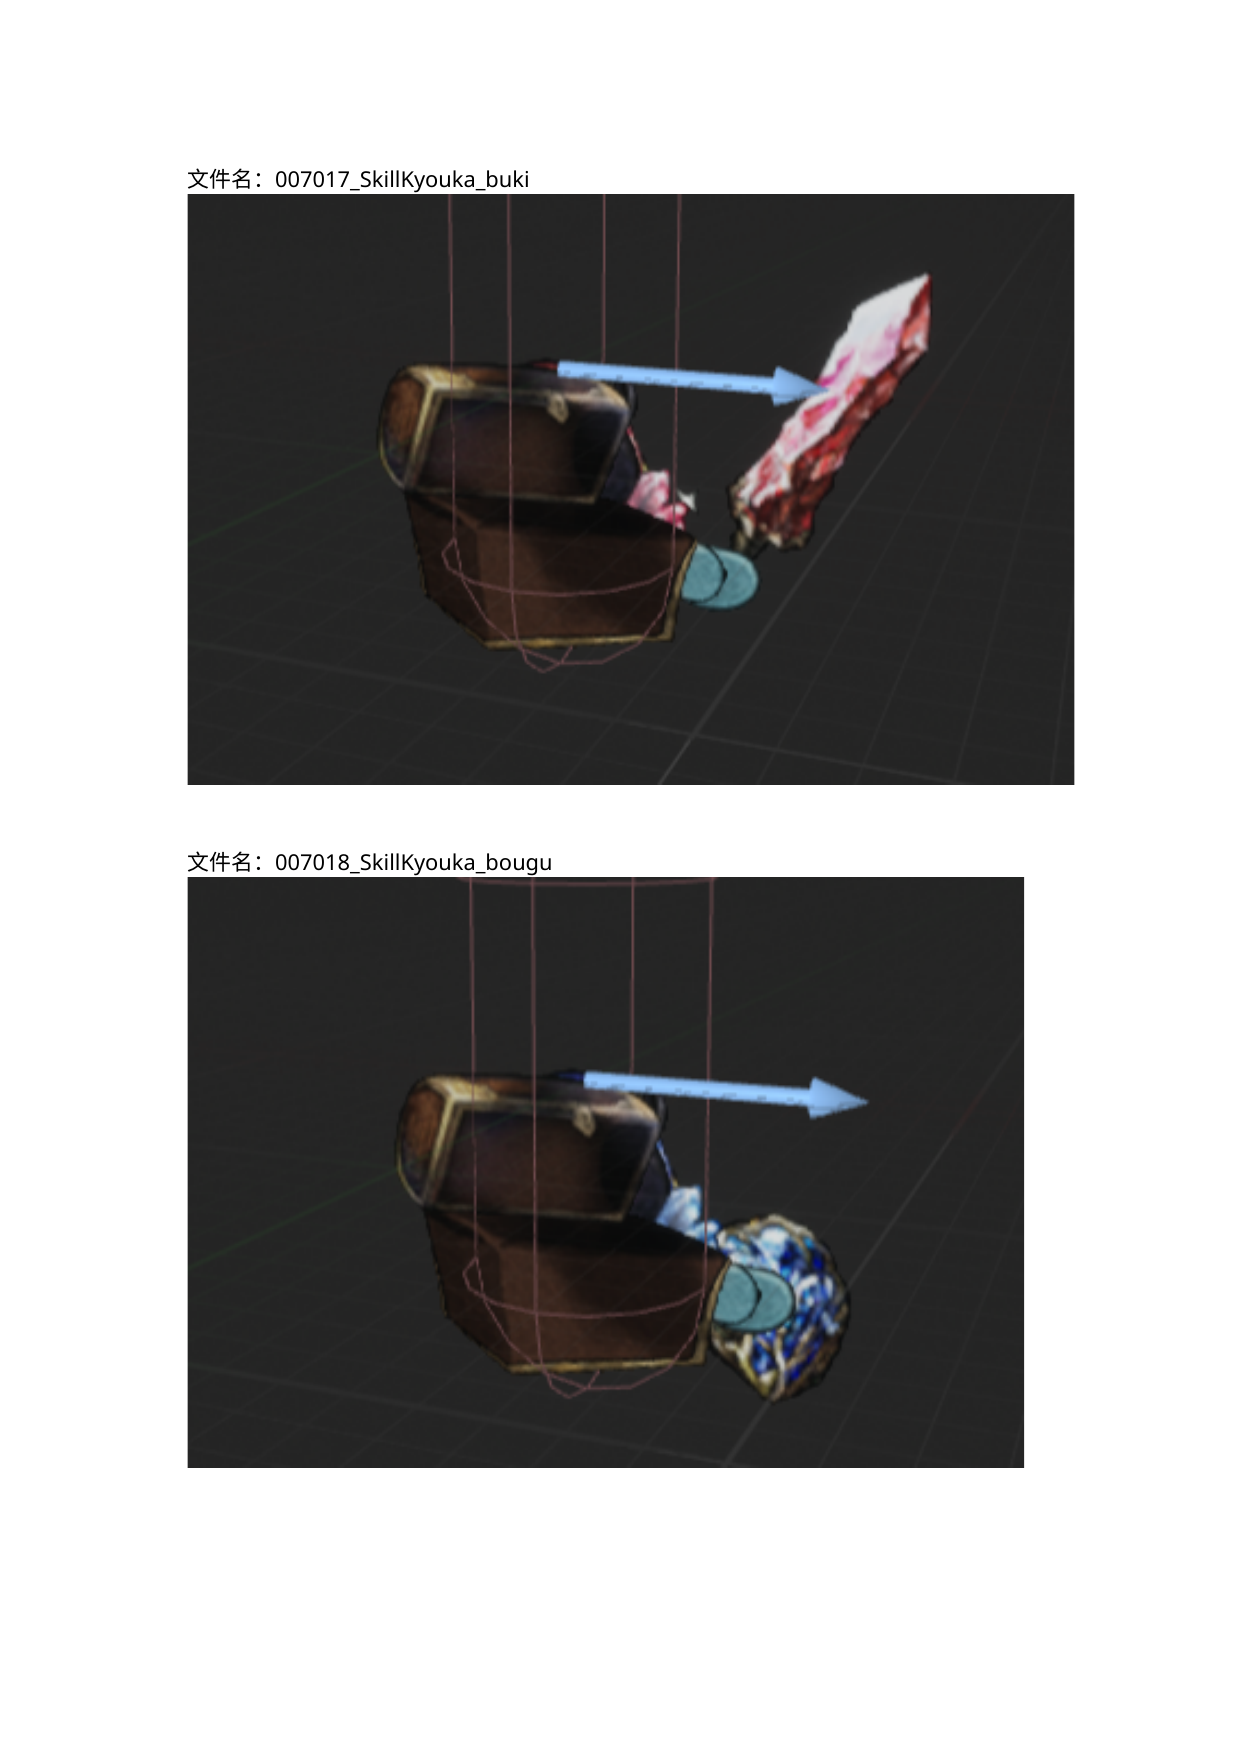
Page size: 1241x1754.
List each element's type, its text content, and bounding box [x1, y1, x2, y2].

picture [187, 877, 1025, 1468]
picture [187, 194, 1075, 785]
text 文件名：007017_SkillKyouka_buki [187, 162, 1053, 194]
text 文件名：007018_SkillKyouka_bougu [187, 844, 1053, 877]
